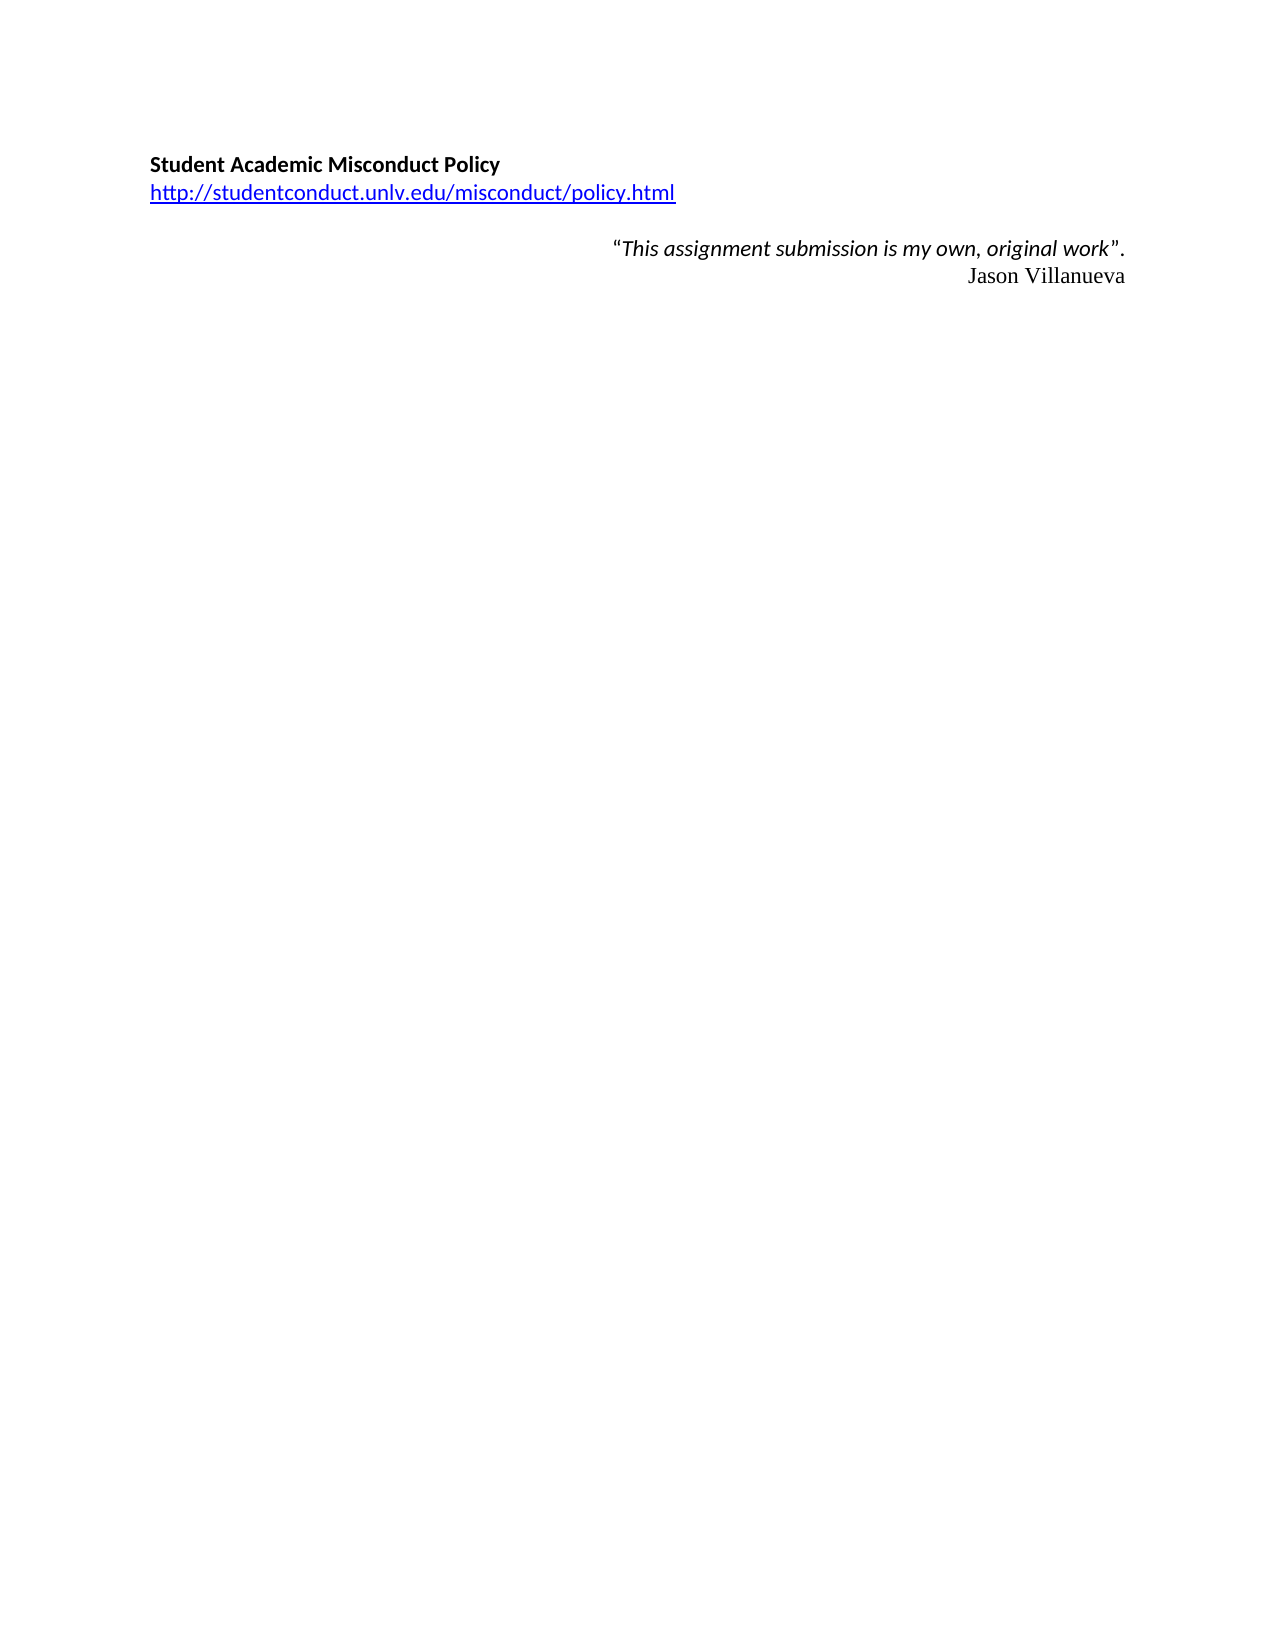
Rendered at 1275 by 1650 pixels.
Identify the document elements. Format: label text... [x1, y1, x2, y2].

text http://studentconduct.unlv.edu/misconduct/policy.html [150, 178, 1125, 206]
text “This assignment submission is my own, original work”. [150, 234, 1125, 262]
text Jason Villanueva [150, 262, 1125, 288]
text Student Academic Misconduct Policy [150, 150, 1125, 178]
